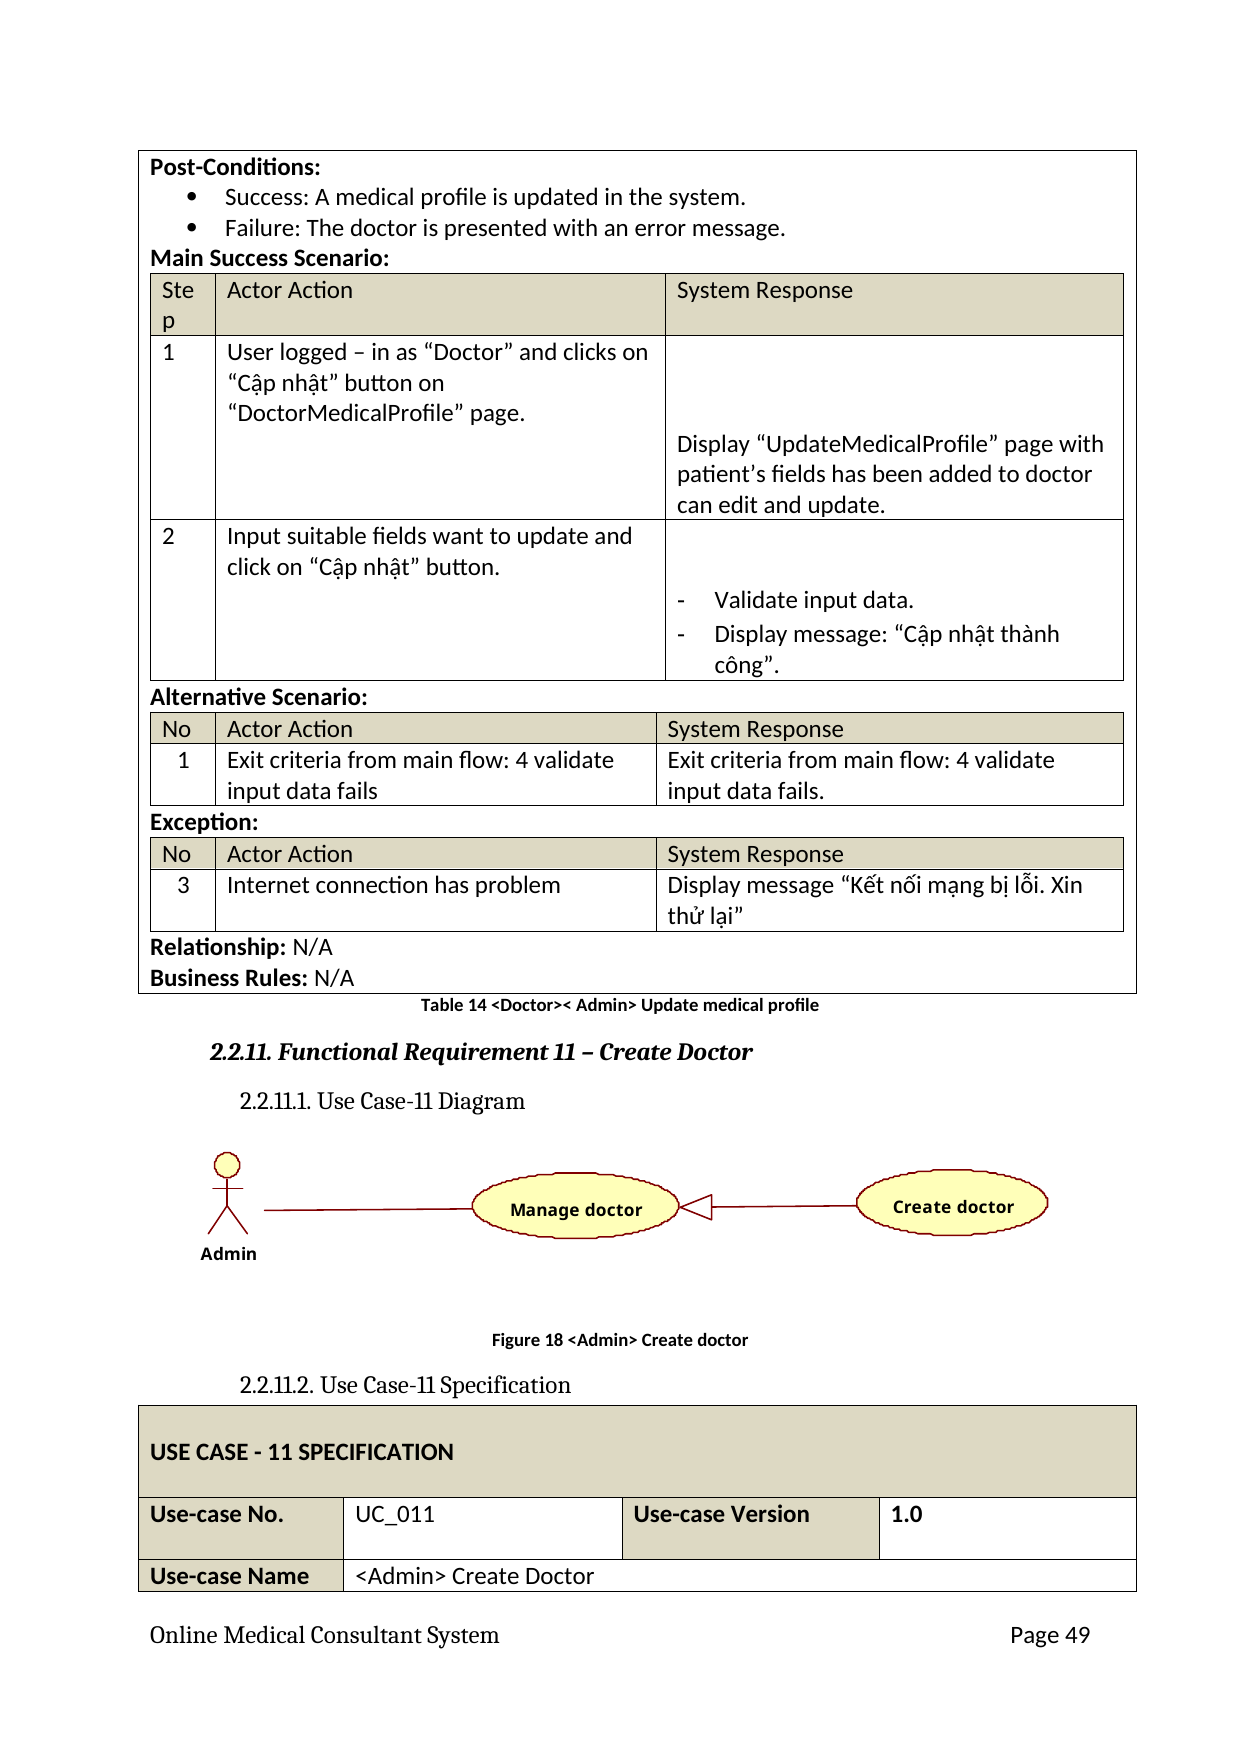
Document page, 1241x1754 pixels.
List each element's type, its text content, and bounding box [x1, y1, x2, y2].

subtitle Use Case-11 Specification [225, 1371, 1090, 1400]
table_header USE CASE - 11 SPECIFICATION [139, 1406, 1136, 1497]
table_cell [139, 151, 1136, 993]
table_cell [344, 1560, 1136, 1591]
table_cell UC_011 [344, 1498, 622, 1559]
table_cell 1.0 [880, 1498, 1136, 1559]
subtitle Functional Requirement 11 – Create Doctor [210, 1037, 1090, 1066]
table_cell Use-case Name [139, 1560, 343, 1591]
subtitle Use Case-11 Diagram [225, 1087, 1090, 1116]
table_cell Use-case Version [623, 1498, 879, 1559]
table_cell Use-case No. [139, 1498, 343, 1559]
